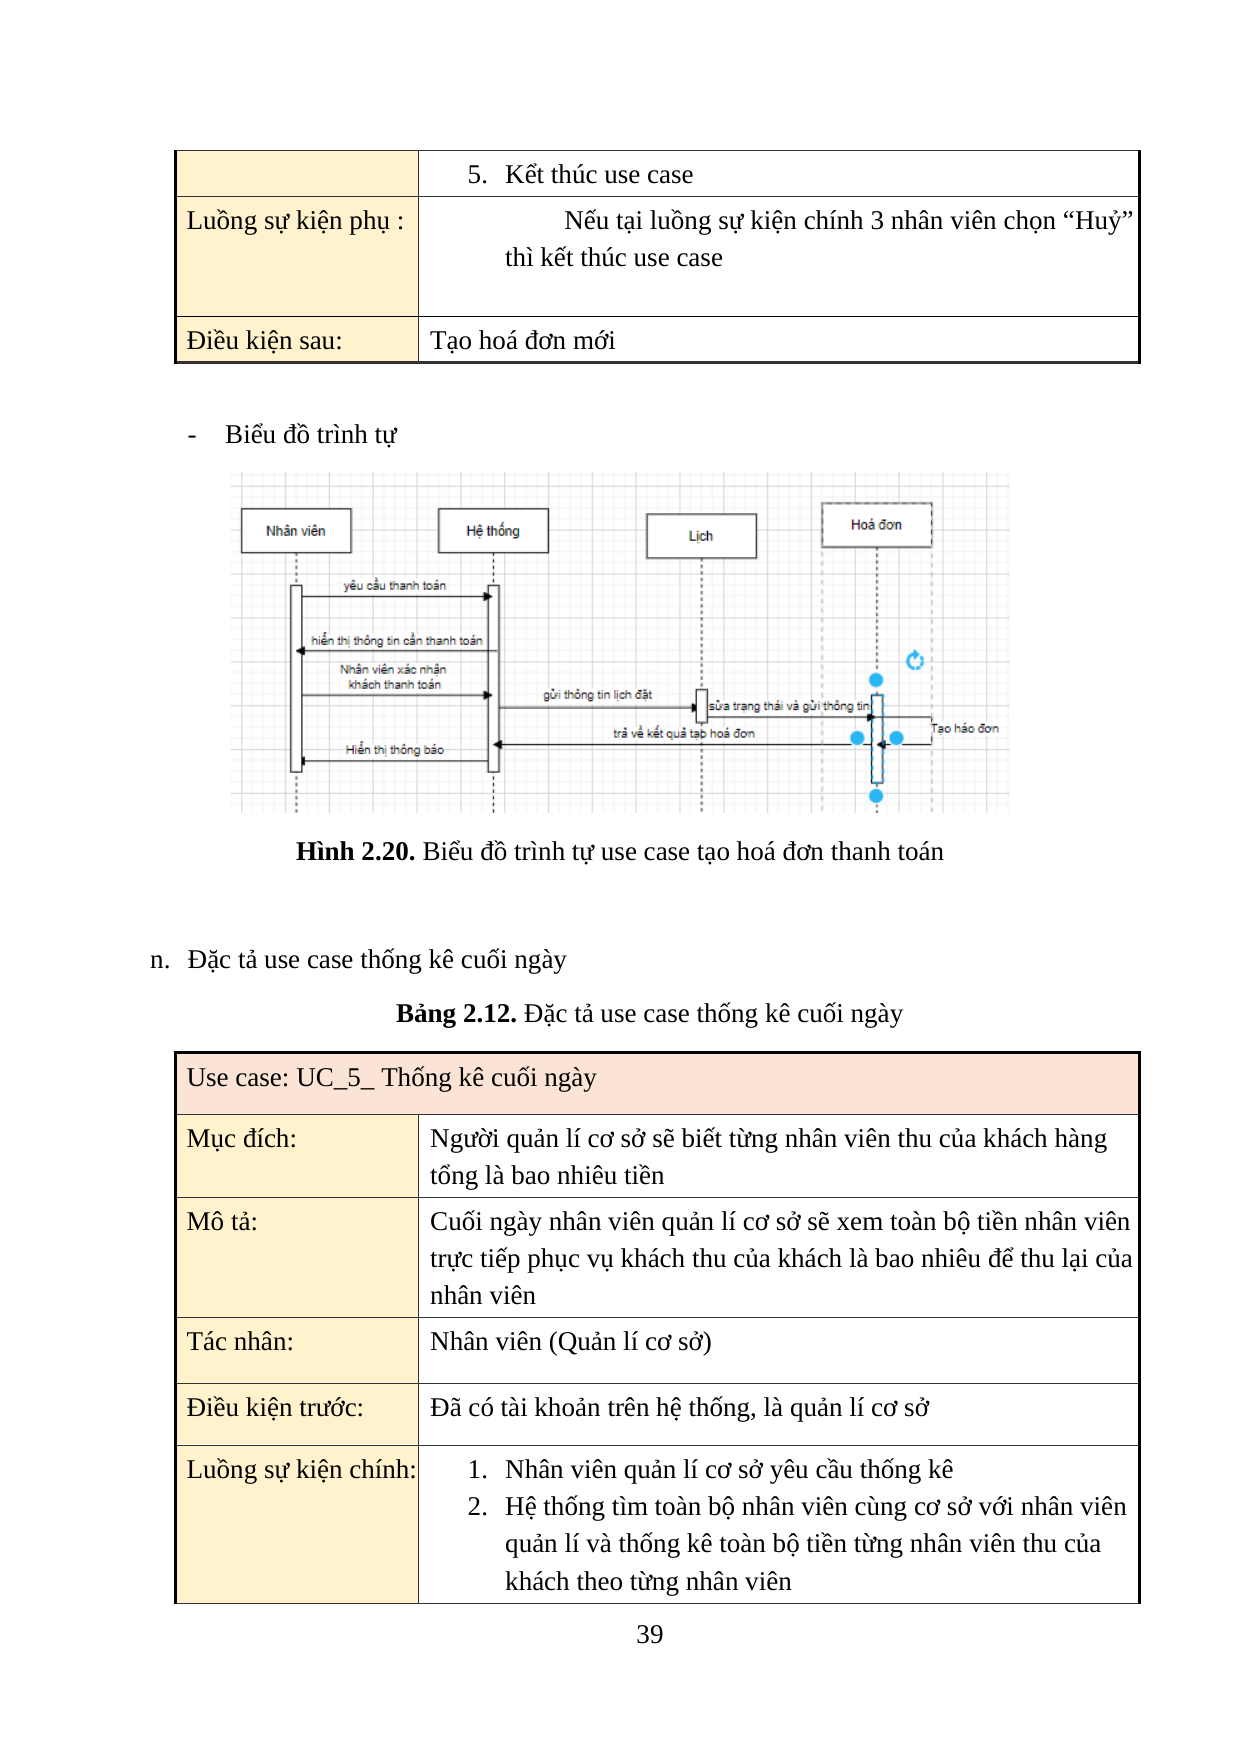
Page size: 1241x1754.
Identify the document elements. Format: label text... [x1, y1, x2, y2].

table_cell Điều kiện sau: [177, 317, 418, 361]
table_cell Tác nhân: [177, 1318, 418, 1383]
table_cell Mục đích: [177, 1115, 418, 1197]
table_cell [177, 1446, 418, 1603]
text Bảng 2.12. Đặc tả use case thống kê cuối ngày [150, 997, 1090, 1028]
table_cell Điều kiện trước: [177, 1384, 418, 1444]
table_cell Đã có tài khoản trên hệ thống, là quản lí cơ sở [419, 1384, 1138, 1444]
list Đặc tả use case thống kê cuối ngày [150, 943, 1090, 974]
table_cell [419, 1446, 1138, 1603]
table_header Use case: UC_5_ Thống kê cuối ngày [177, 1054, 1138, 1114]
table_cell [177, 151, 418, 196]
table_cell Tạo hoá đơn mới [419, 317, 1138, 361]
table_cell Người quản lí cơ sở sẽ biết từng nhân viên thu của khách hàng tổng là bao nhiêu tiền [419, 1115, 1138, 1197]
picture [230, 472, 1010, 813]
table_cell Mô tả: [177, 1198, 418, 1317]
table_cell Nhân viên (Quản lí cơ sở) [419, 1318, 1138, 1383]
text Biểu đồ trình tự [187, 418, 1090, 449]
table_cell Cuối ngày nhân viên quản lí cơ sở sẽ xem toàn bộ tiền nhân viên trực tiếp phục vụ khách thu của khách là bao nhiêu để thu lại của nhân viên [419, 1198, 1138, 1317]
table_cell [419, 151, 1138, 196]
table_cell Luồng sự kiện phụ : [177, 197, 418, 316]
table_cell Nếu tại luồng sự kiện chính 3 nhân viên chọn “Huỷ” thì kết thúc use case [419, 197, 1138, 316]
